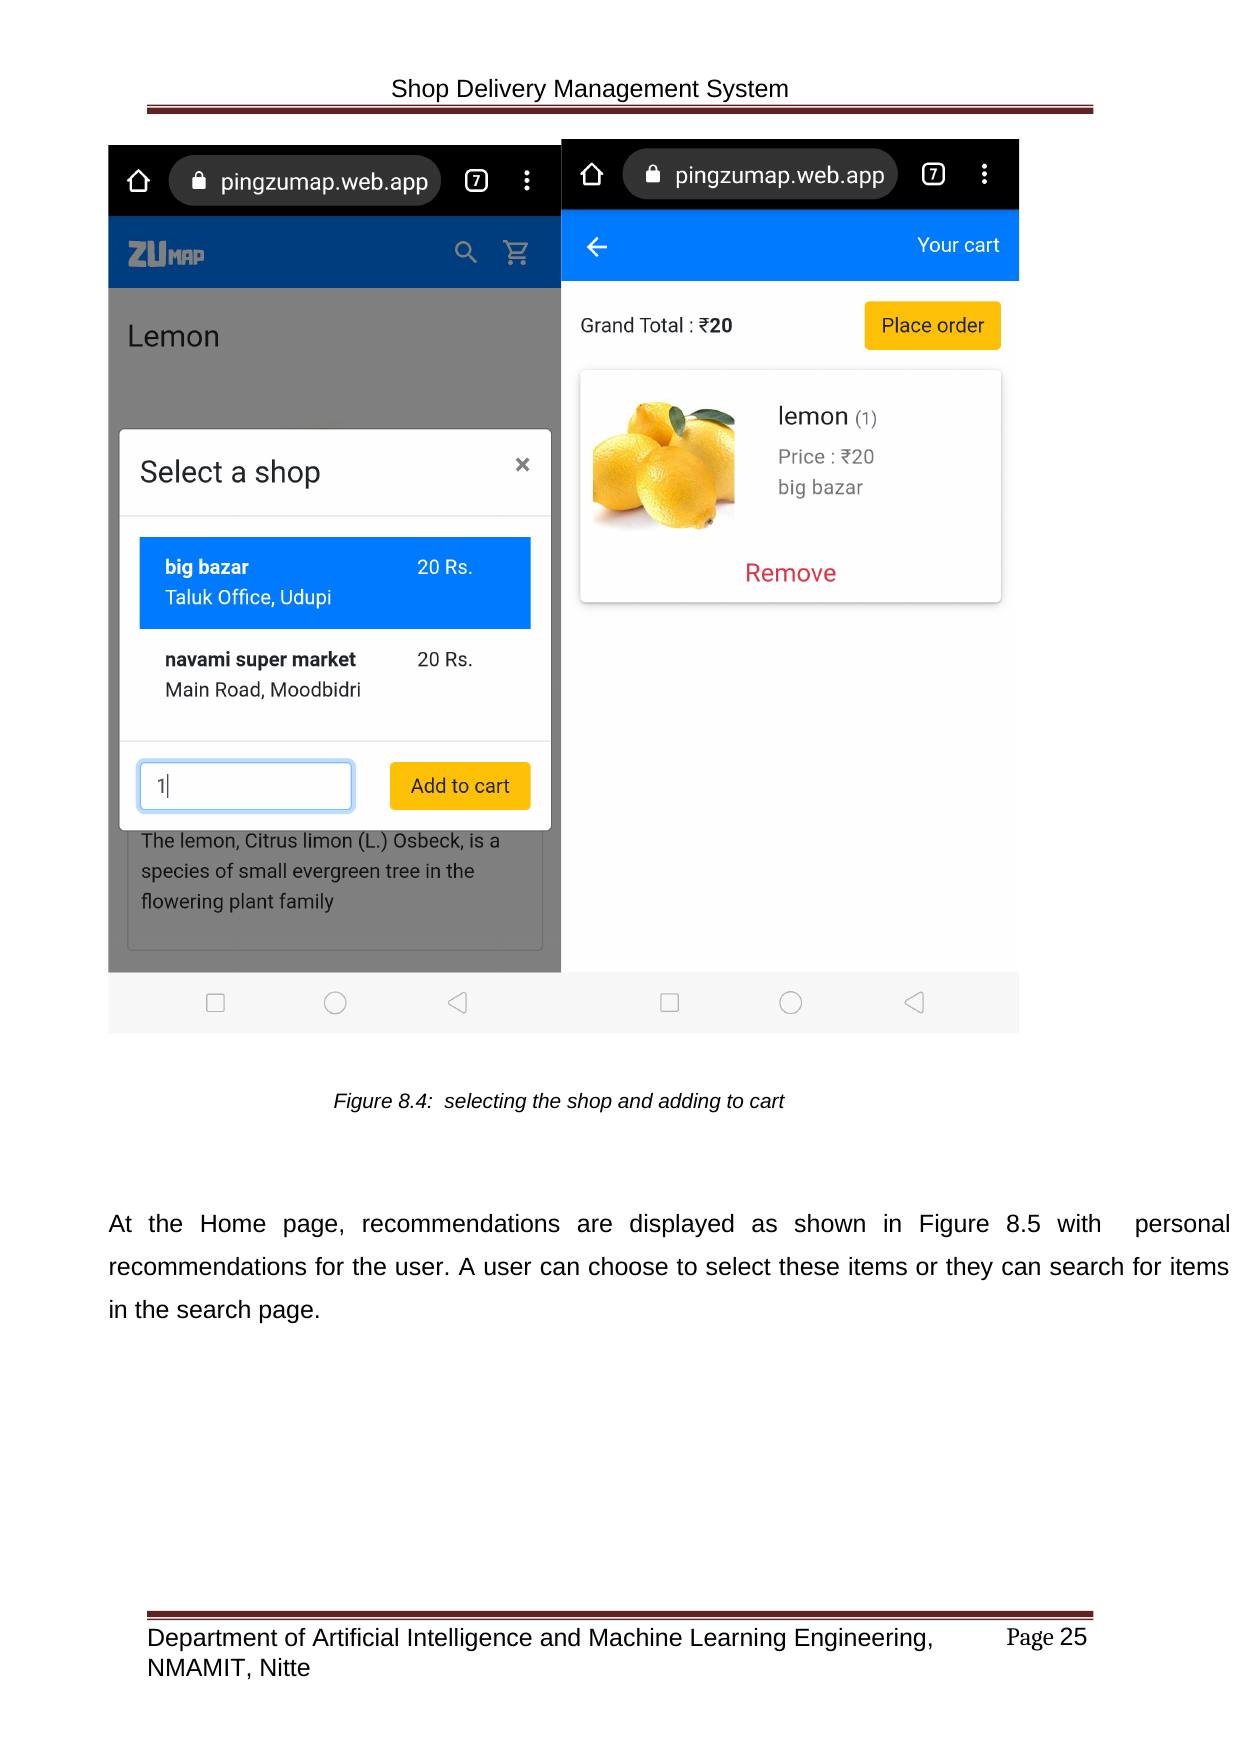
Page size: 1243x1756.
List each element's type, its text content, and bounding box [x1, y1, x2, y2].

picture [108, 139, 1020, 1033]
text Figure 8.4: selecting the shop and adding to cart [258, 1089, 1232, 1113]
text At the Home page, recommendations are displayed as shown in Figure 8.5 with personal recommendations for the user. A user can choose to select these items or they can search for items in the search page. [108, 1209, 1232, 1324]
